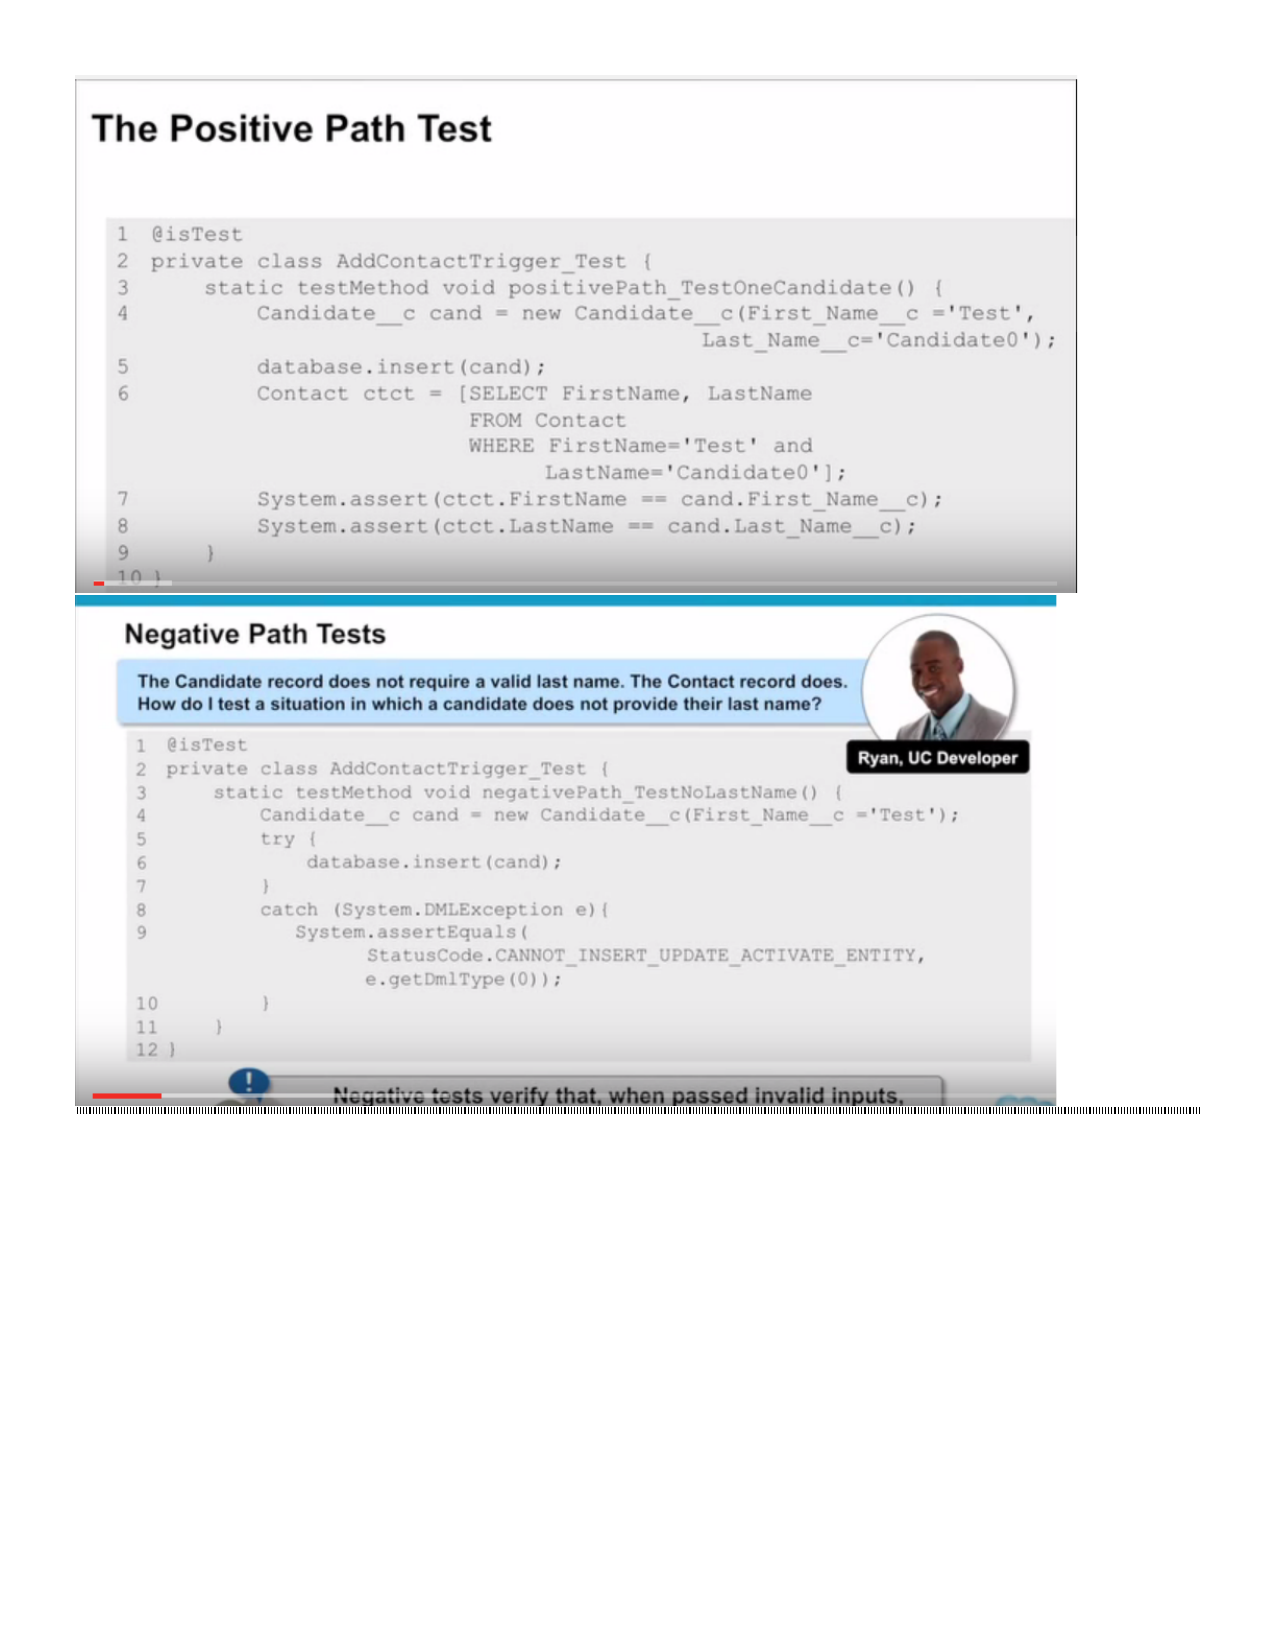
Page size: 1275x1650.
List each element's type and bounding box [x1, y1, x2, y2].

picture [75, 75, 1078, 593]
picture [75, 595, 1057, 1106]
